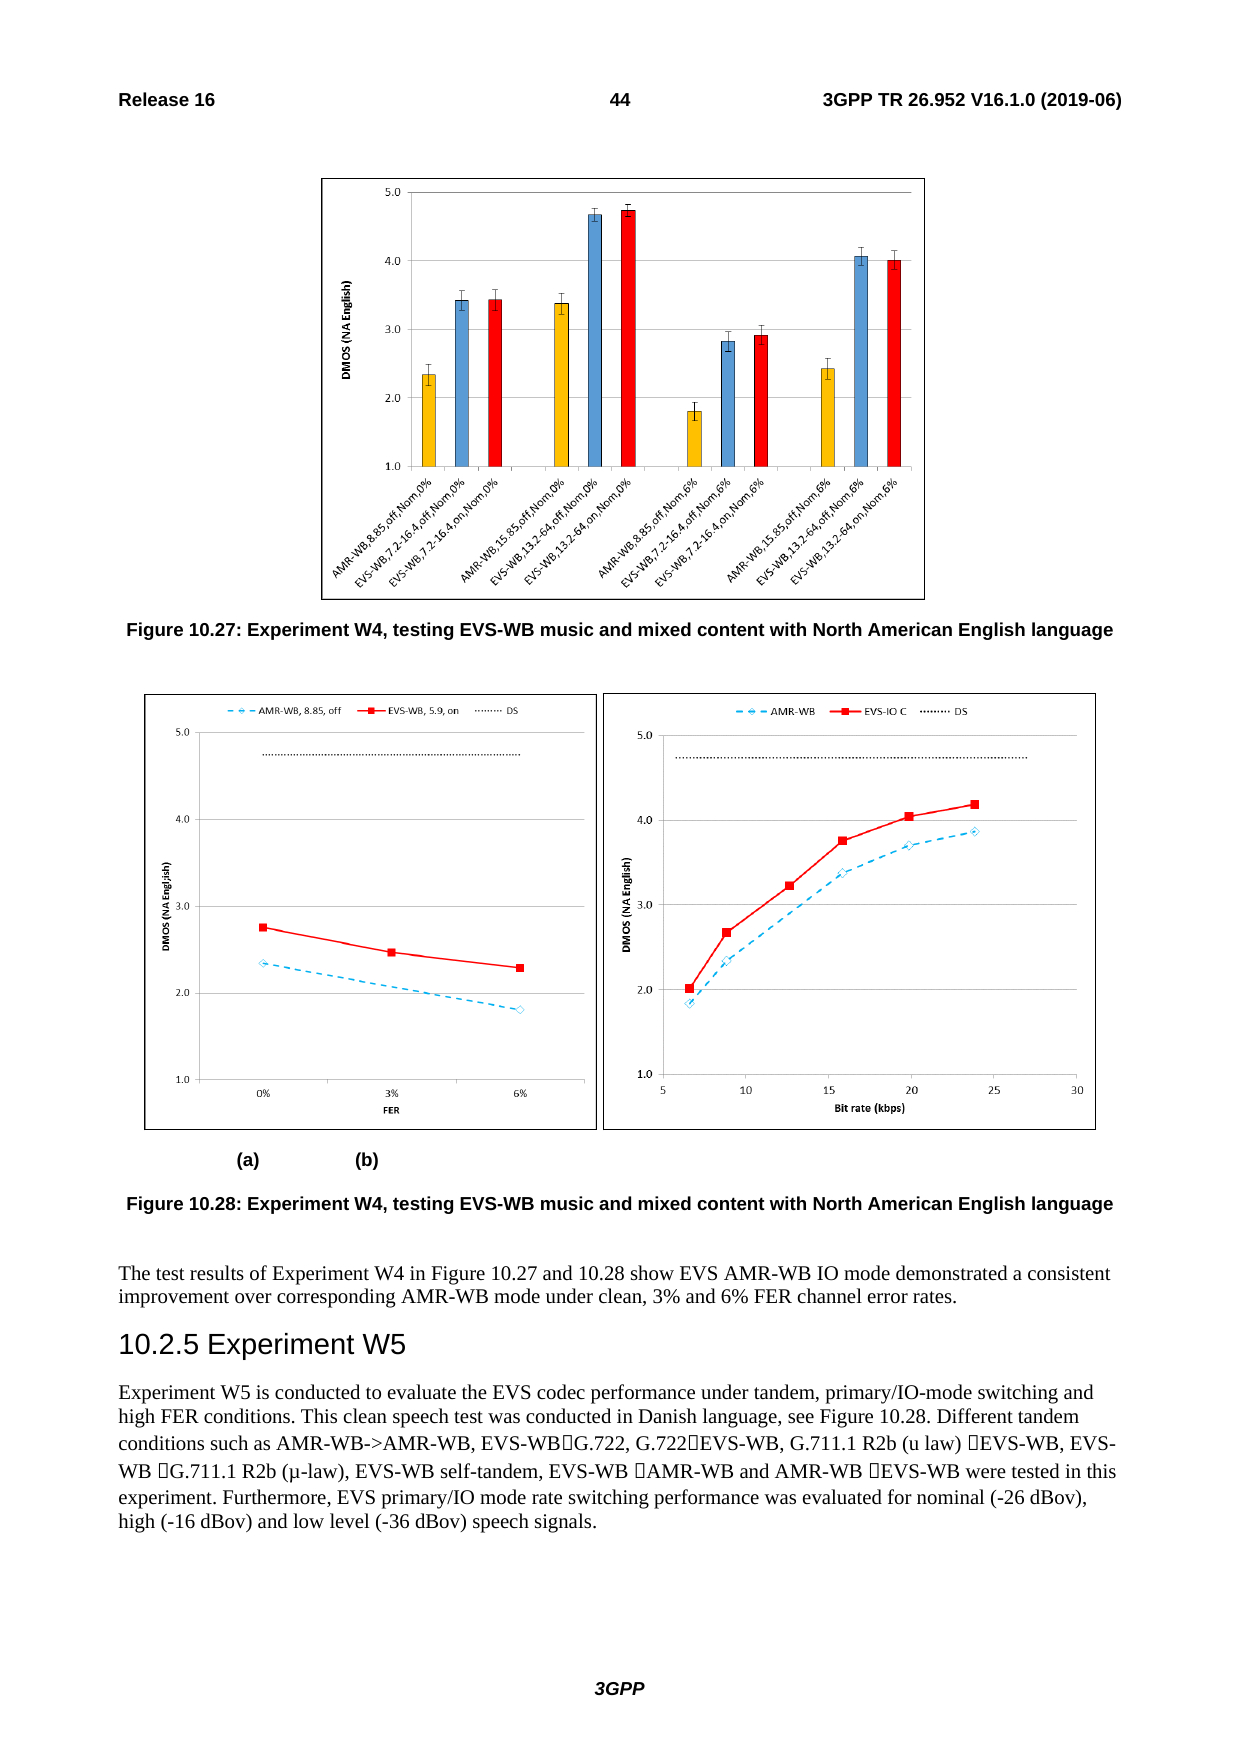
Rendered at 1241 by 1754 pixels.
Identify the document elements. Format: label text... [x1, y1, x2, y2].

picture [322, 179, 924, 599]
text Figure 10.28: Experiment W4, testing EVS-WB music and mixed content with North American English language [118, 1192, 1122, 1214]
picture [145, 695, 596, 1129]
picture [604, 694, 1095, 1129]
text Experiment W5 is conducted to evaluate the EVS codec performance under tandem, primary/IO-mode switching and high FER conditions. This clean speech test was conducted in Danish language, see Figure 10.28. Different tandem conditions such as AMR-WB->AMR-WB, EVS-WBG.722, G.722EVS-WB, G.711.1 R2b (u law) EVS-WB, EVS-WB G.711.1 R2b (µ-law), EVS-WB self-tandem, EVS-WB AMR-WB and AMR-WB EVS-WB were tested in this experiment. Furthermore, EVS primary/IO mode rate switching performance was evaluated for nominal (-26 dBov), high (-16 dBov) and low level (-36 dBov) speech signals. [118, 1379, 1122, 1533]
text (a) (b) [148, 1149, 1122, 1171]
text The test results of Experiment W4 in Figure 10.27 and 10.28 show EVS AMR-WB IO mode demonstrated a consistent improvement over corresponding AMR-WB mode under clean, 3% and 6% FER channel error rates. [118, 1260, 1122, 1308]
subtitle 10.2.5 Experiment W5 [118, 1327, 1122, 1361]
text Figure 10.27: Experiment W4, testing EVS-WB music and mixed content with North American English language [118, 618, 1122, 640]
